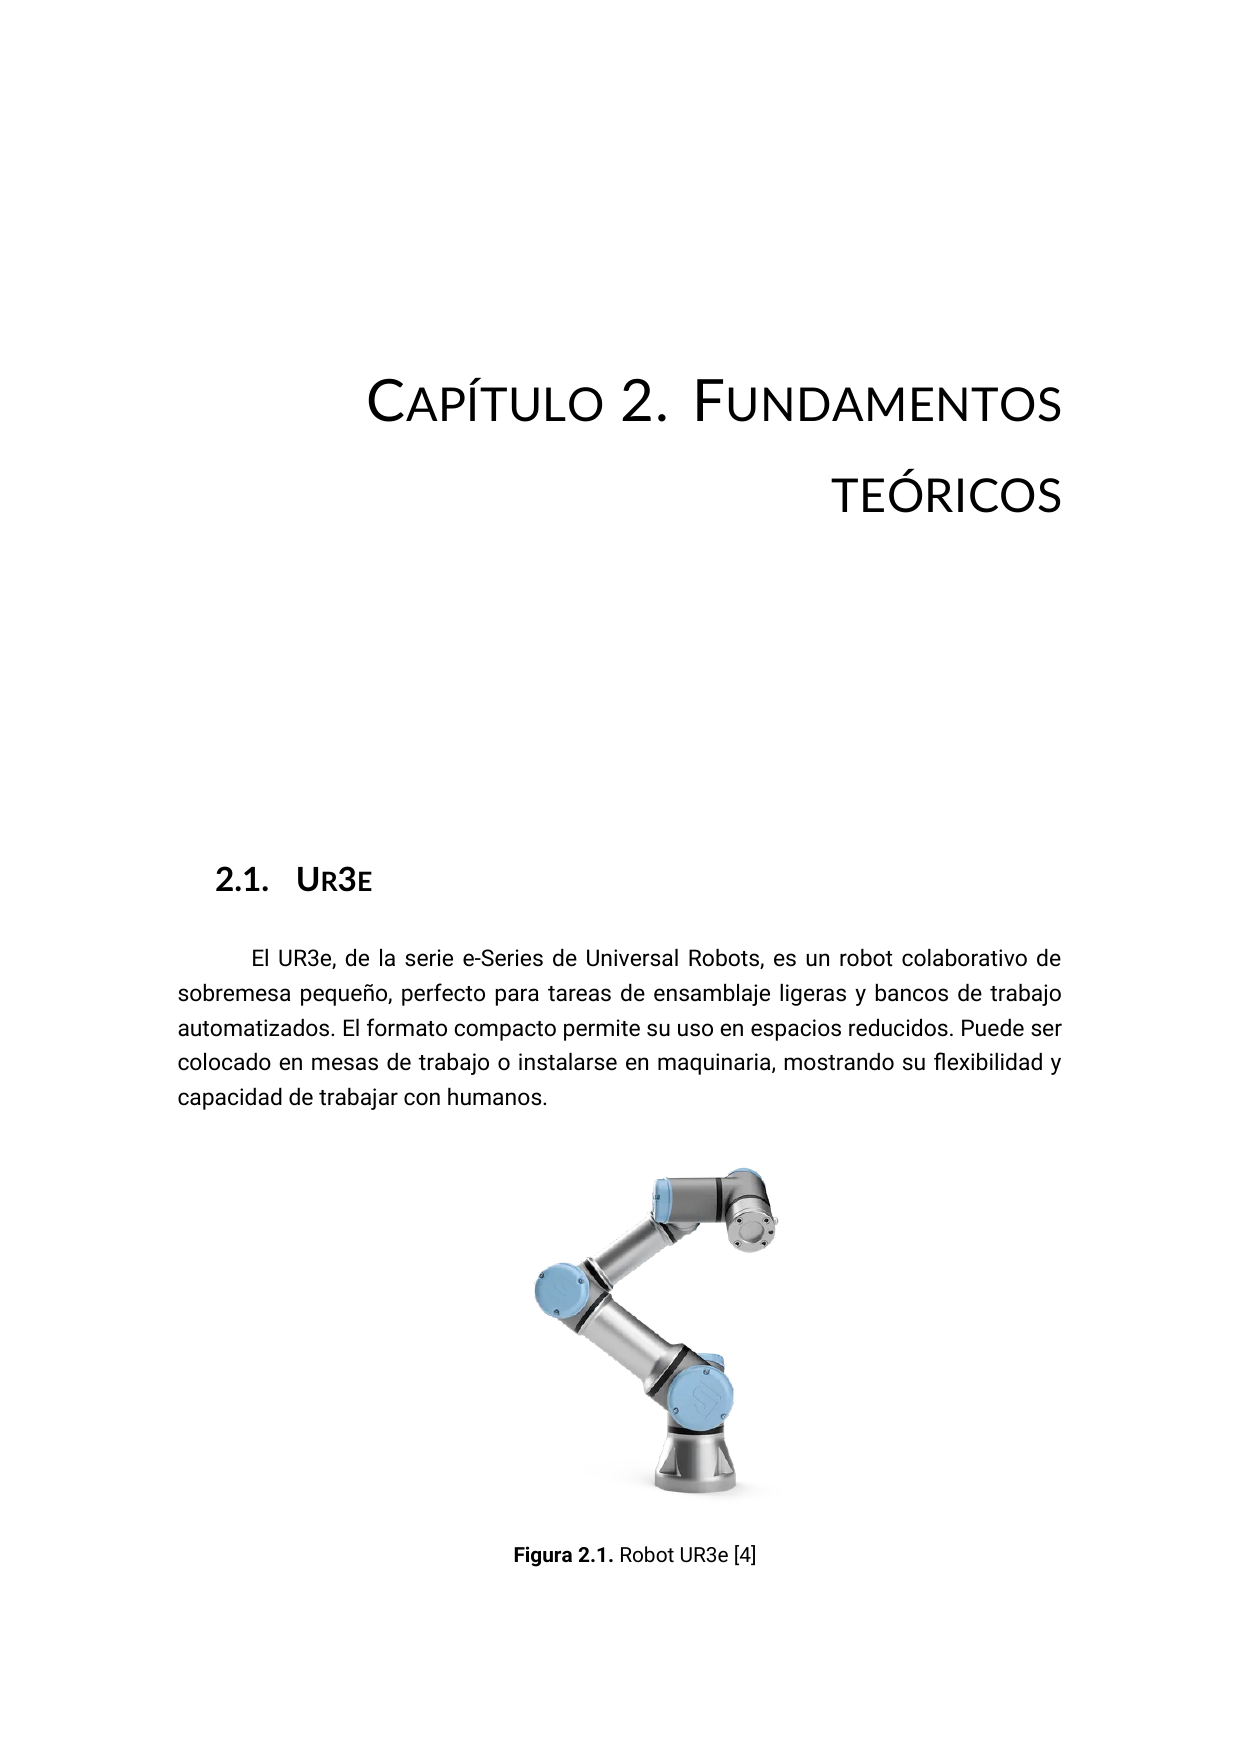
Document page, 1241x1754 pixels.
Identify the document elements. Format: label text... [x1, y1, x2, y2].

text El UR3e, de la serie e-Series de Universal Robots, es un robot colaborativo de sobremesa pequeño, perfecto para tareas de ensamblaje ligeras y bancos de trabajo automatizados. El formato compacto permite su uso en espacios reducidos. Puede ser colocado en mesas de trabajo o instalarse en maquinaria, mostrando su flexibilidad y capacidad de trabajar con humanos. [177, 945, 1063, 1111]
subtitle Fundamentos teóricos [177, 364, 1063, 525]
subtitle Ur3e [215, 858, 1063, 898]
picture [516, 1140, 798, 1514]
text Figura 2.1. Robot UR3e [4] [207, 1543, 1063, 1567]
